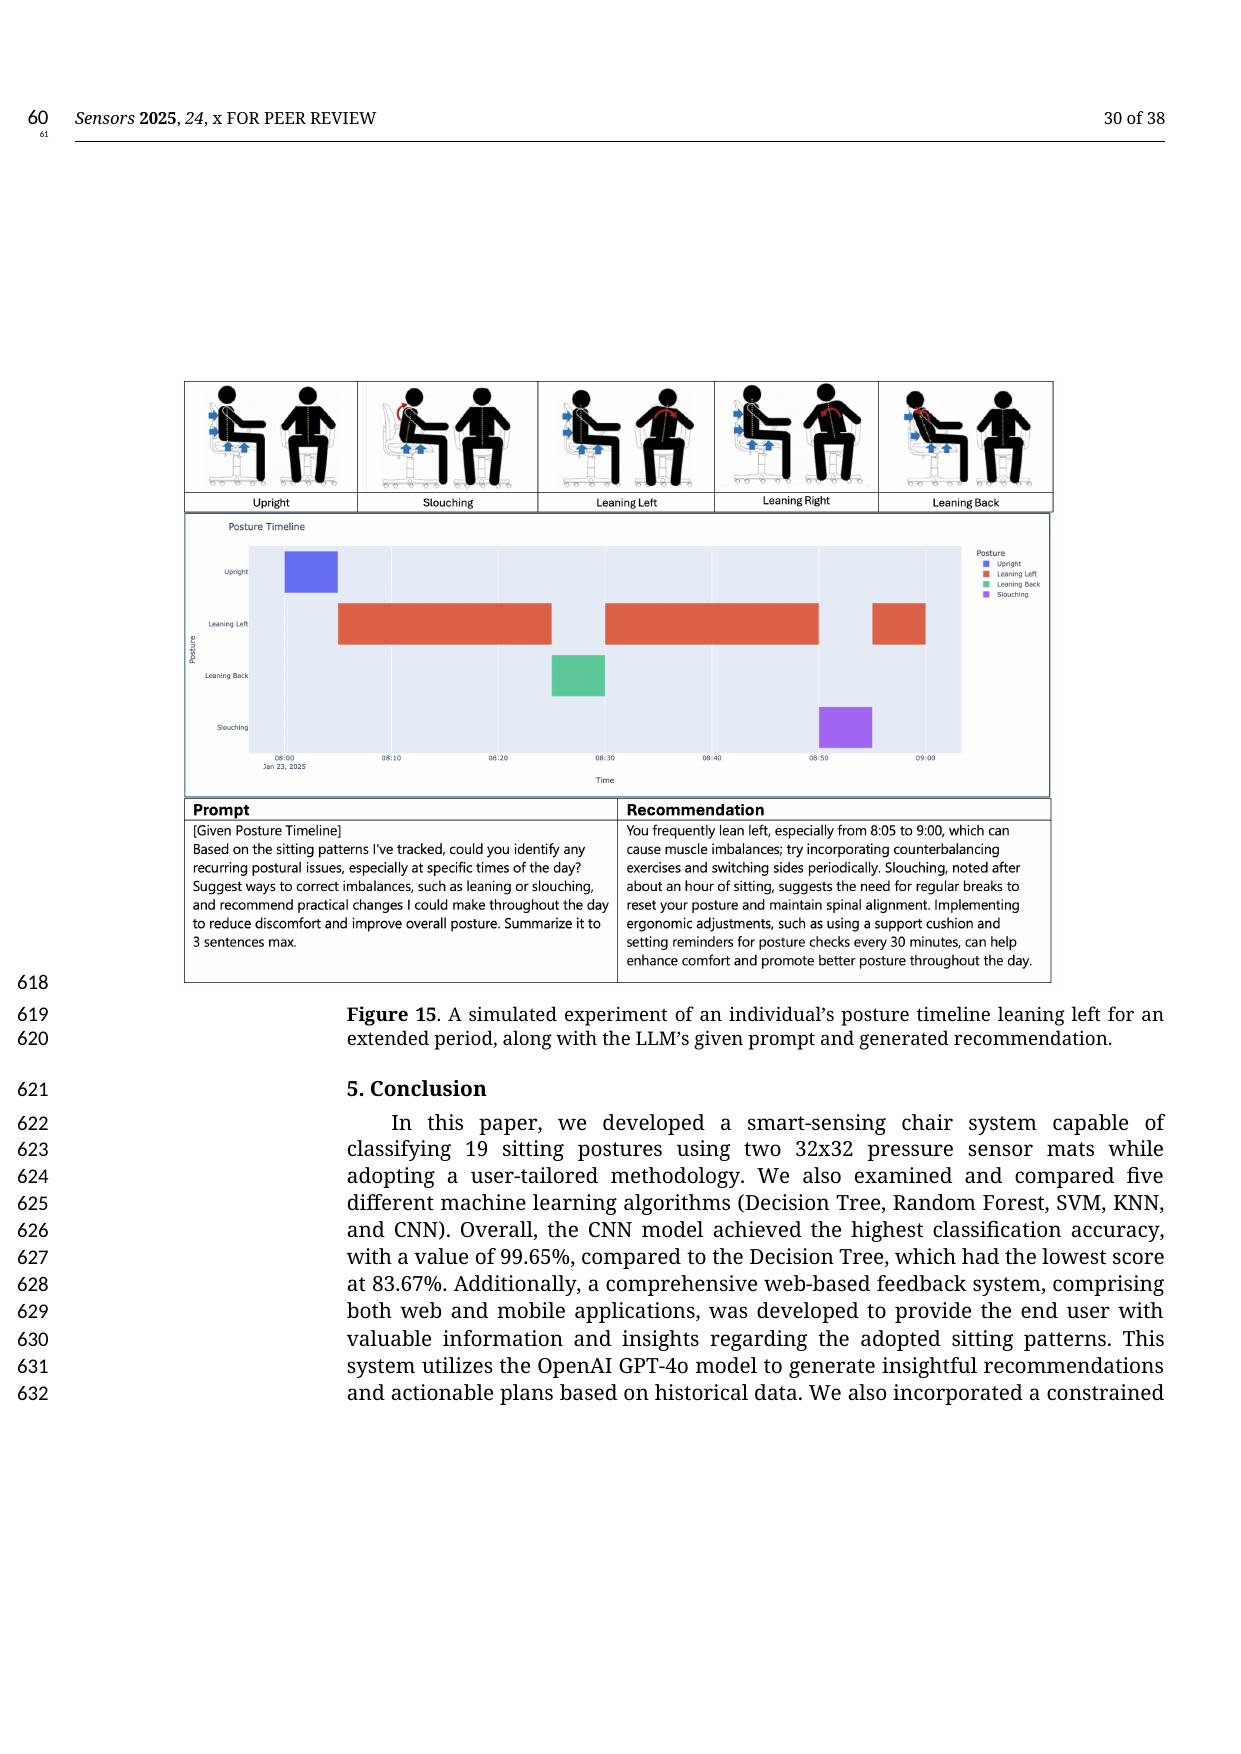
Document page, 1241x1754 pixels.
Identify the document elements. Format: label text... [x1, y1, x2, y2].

text Figure 15. A simulated experiment of an individual’s posture timeline leaning left for an extended period, along with the LLM’s given prompt and generated recommendation. [347, 1002, 1165, 1050]
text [347, 1108, 1165, 1406]
picture [177, 373, 1063, 990]
subtitle 5. Conclusion [347, 1075, 1165, 1102]
